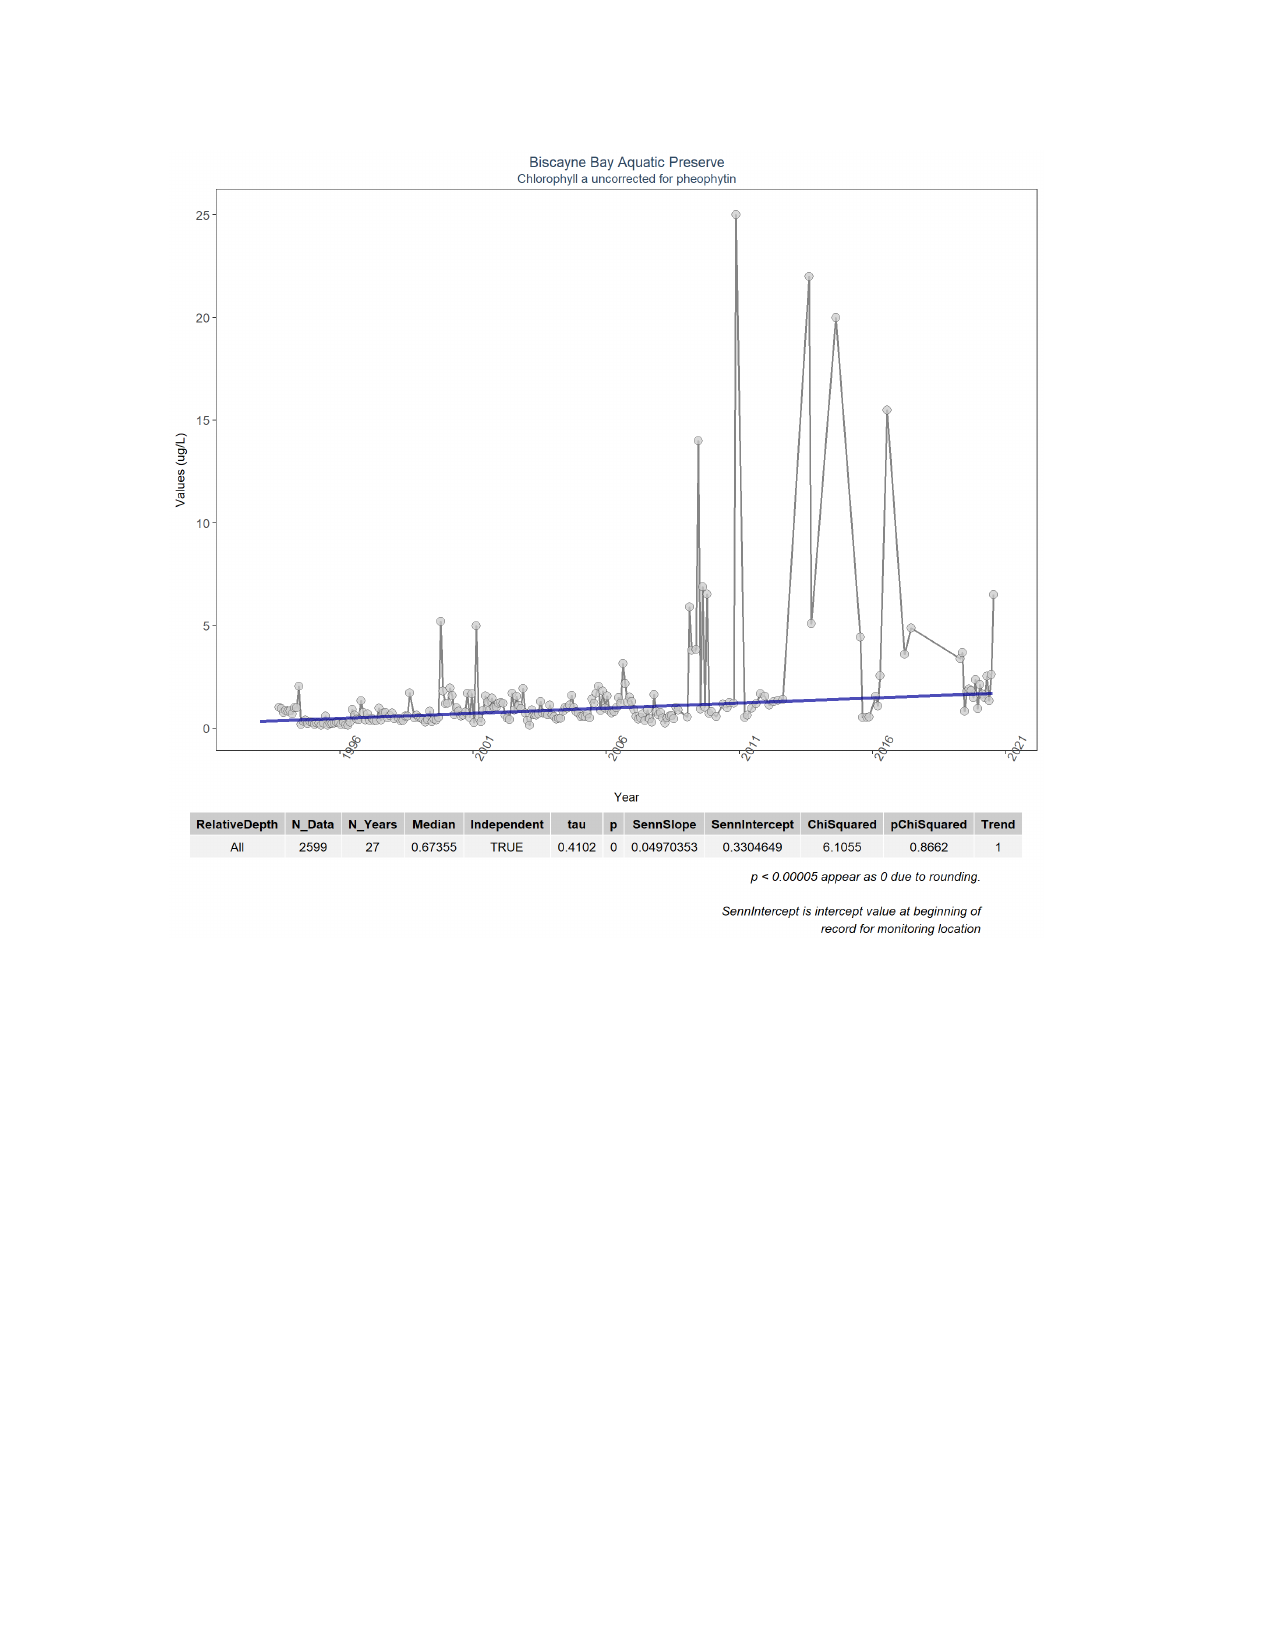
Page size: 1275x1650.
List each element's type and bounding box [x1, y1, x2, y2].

picture [168, 150, 1044, 938]
